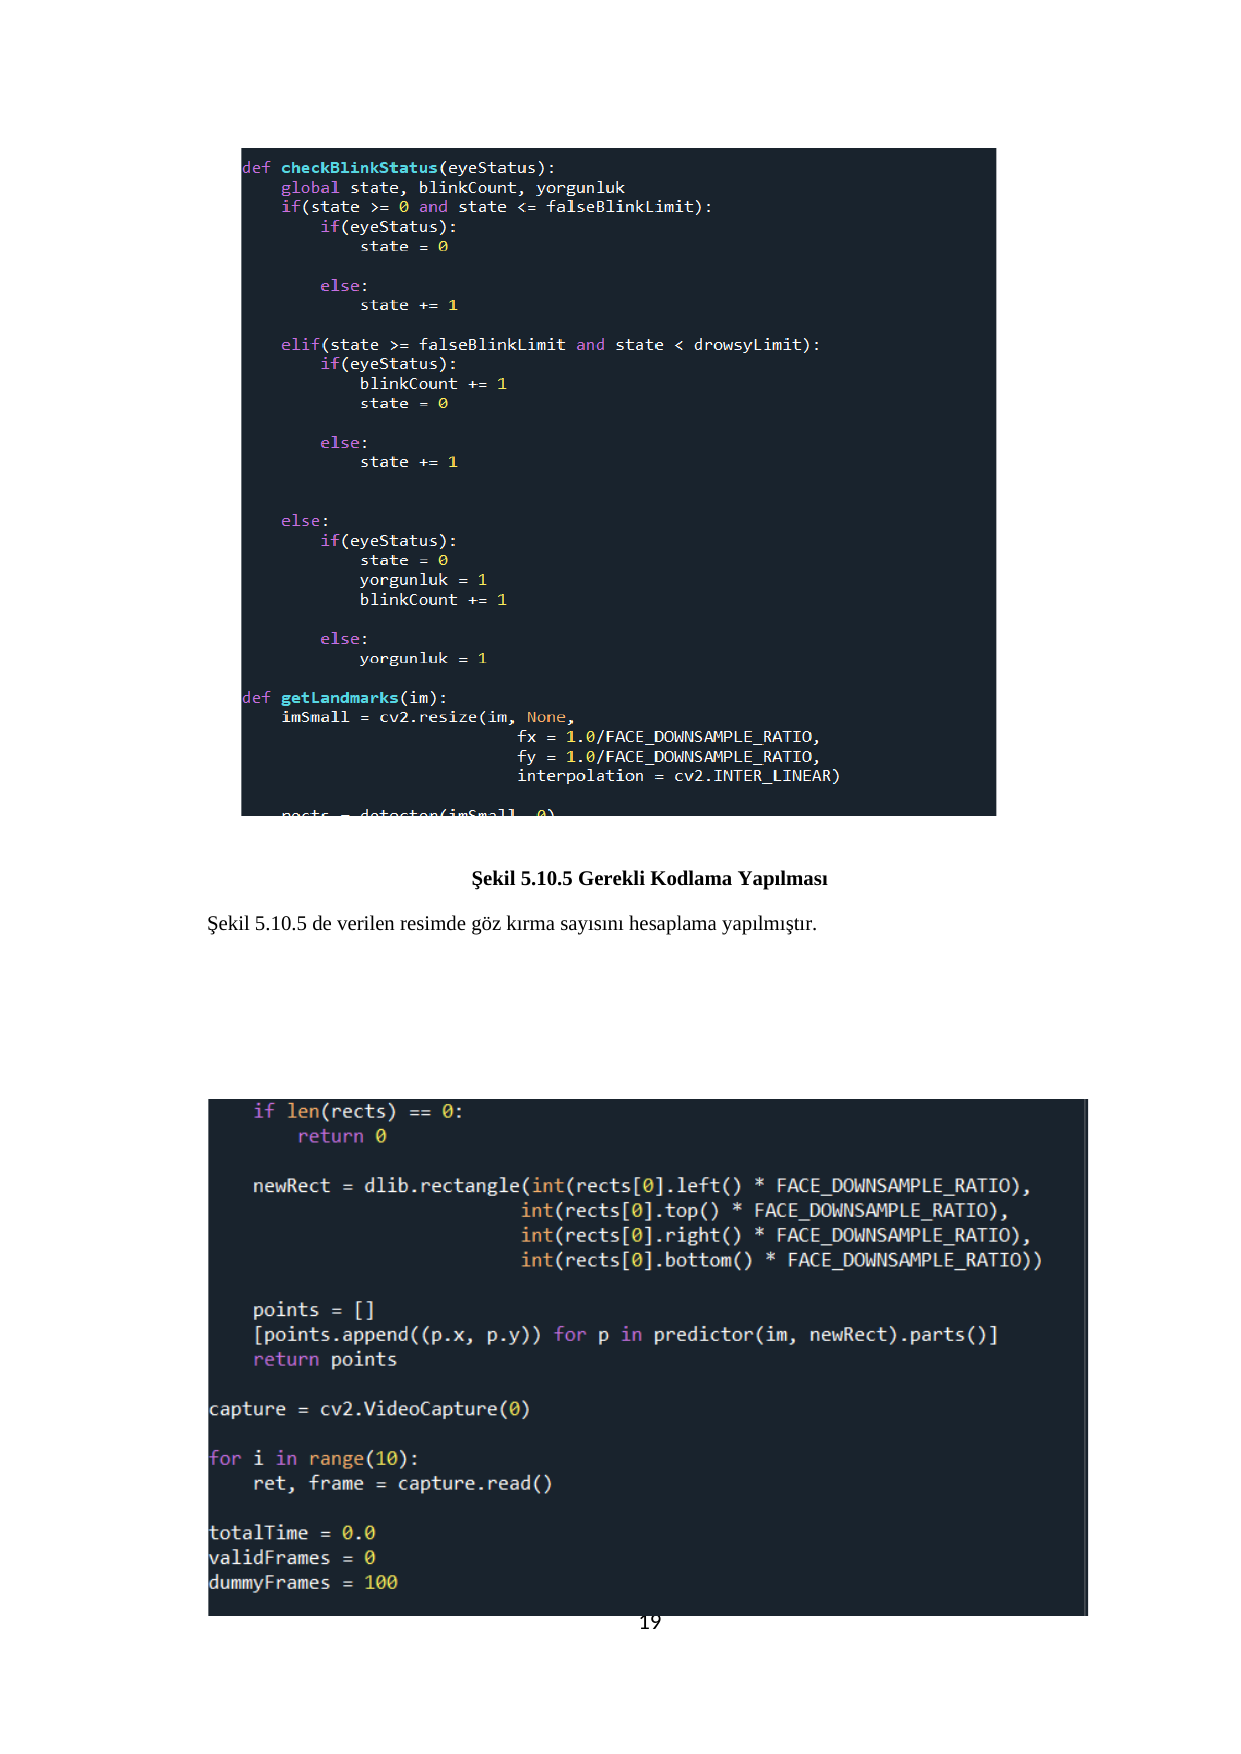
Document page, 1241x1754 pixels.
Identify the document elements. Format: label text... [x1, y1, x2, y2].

picture [240, 148, 996, 814]
picture [206, 1099, 1088, 1615]
text Şekil 5.10.5 Gerekli Kodlama Yapılması [207, 866, 1092, 890]
text Şekil 5.10.5 de verilen resimde göz kırma sayısını hesaplama yapılmıştır. [207, 911, 1092, 935]
